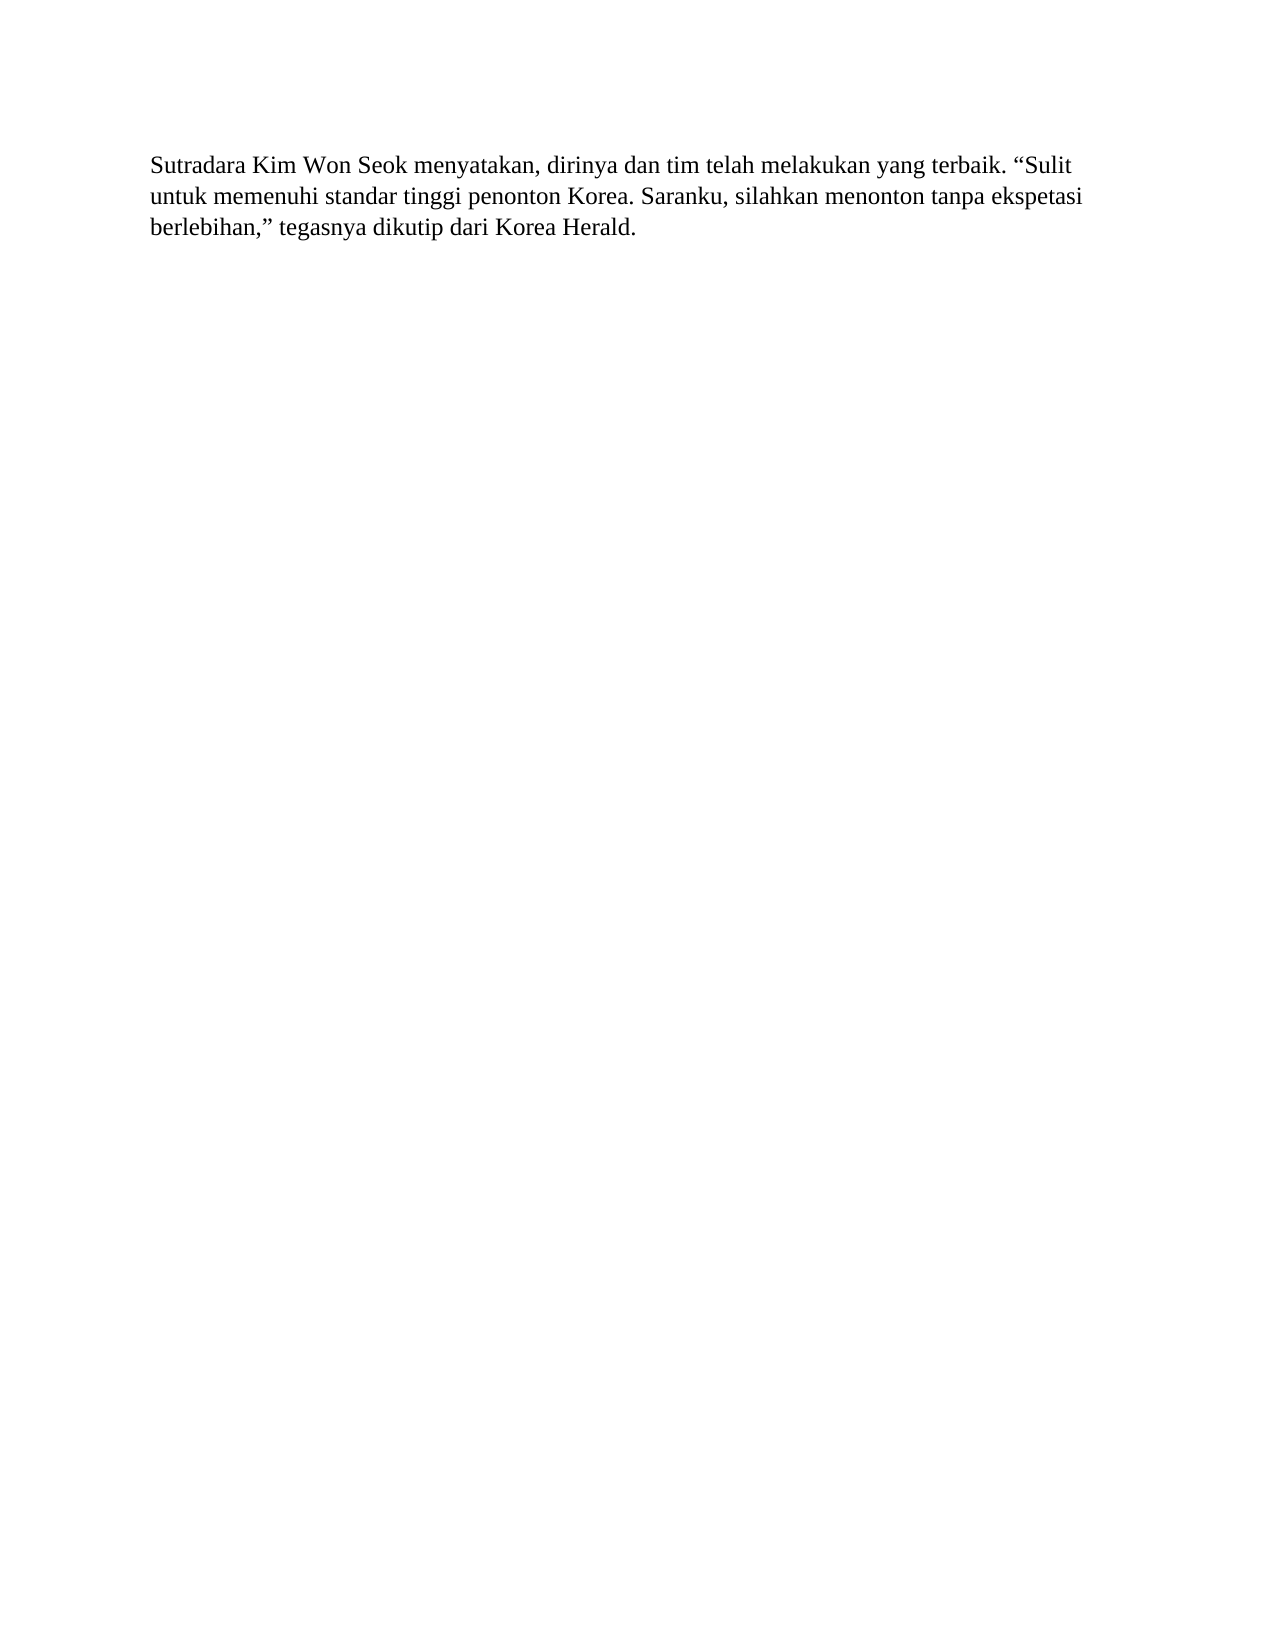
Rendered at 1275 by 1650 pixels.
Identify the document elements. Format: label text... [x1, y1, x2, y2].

text Sutradara Kim Won Seok menyatakan, dirinya dan tim telah melakukan yang terbaik. “Sulit untuk memenuhi standar tinggi penonton Korea. Saranku, silahkan menonton tanpa ekspetasi berlebihan,” tegasnya dikutip dari Korea Herald. [150, 150, 1125, 241]
